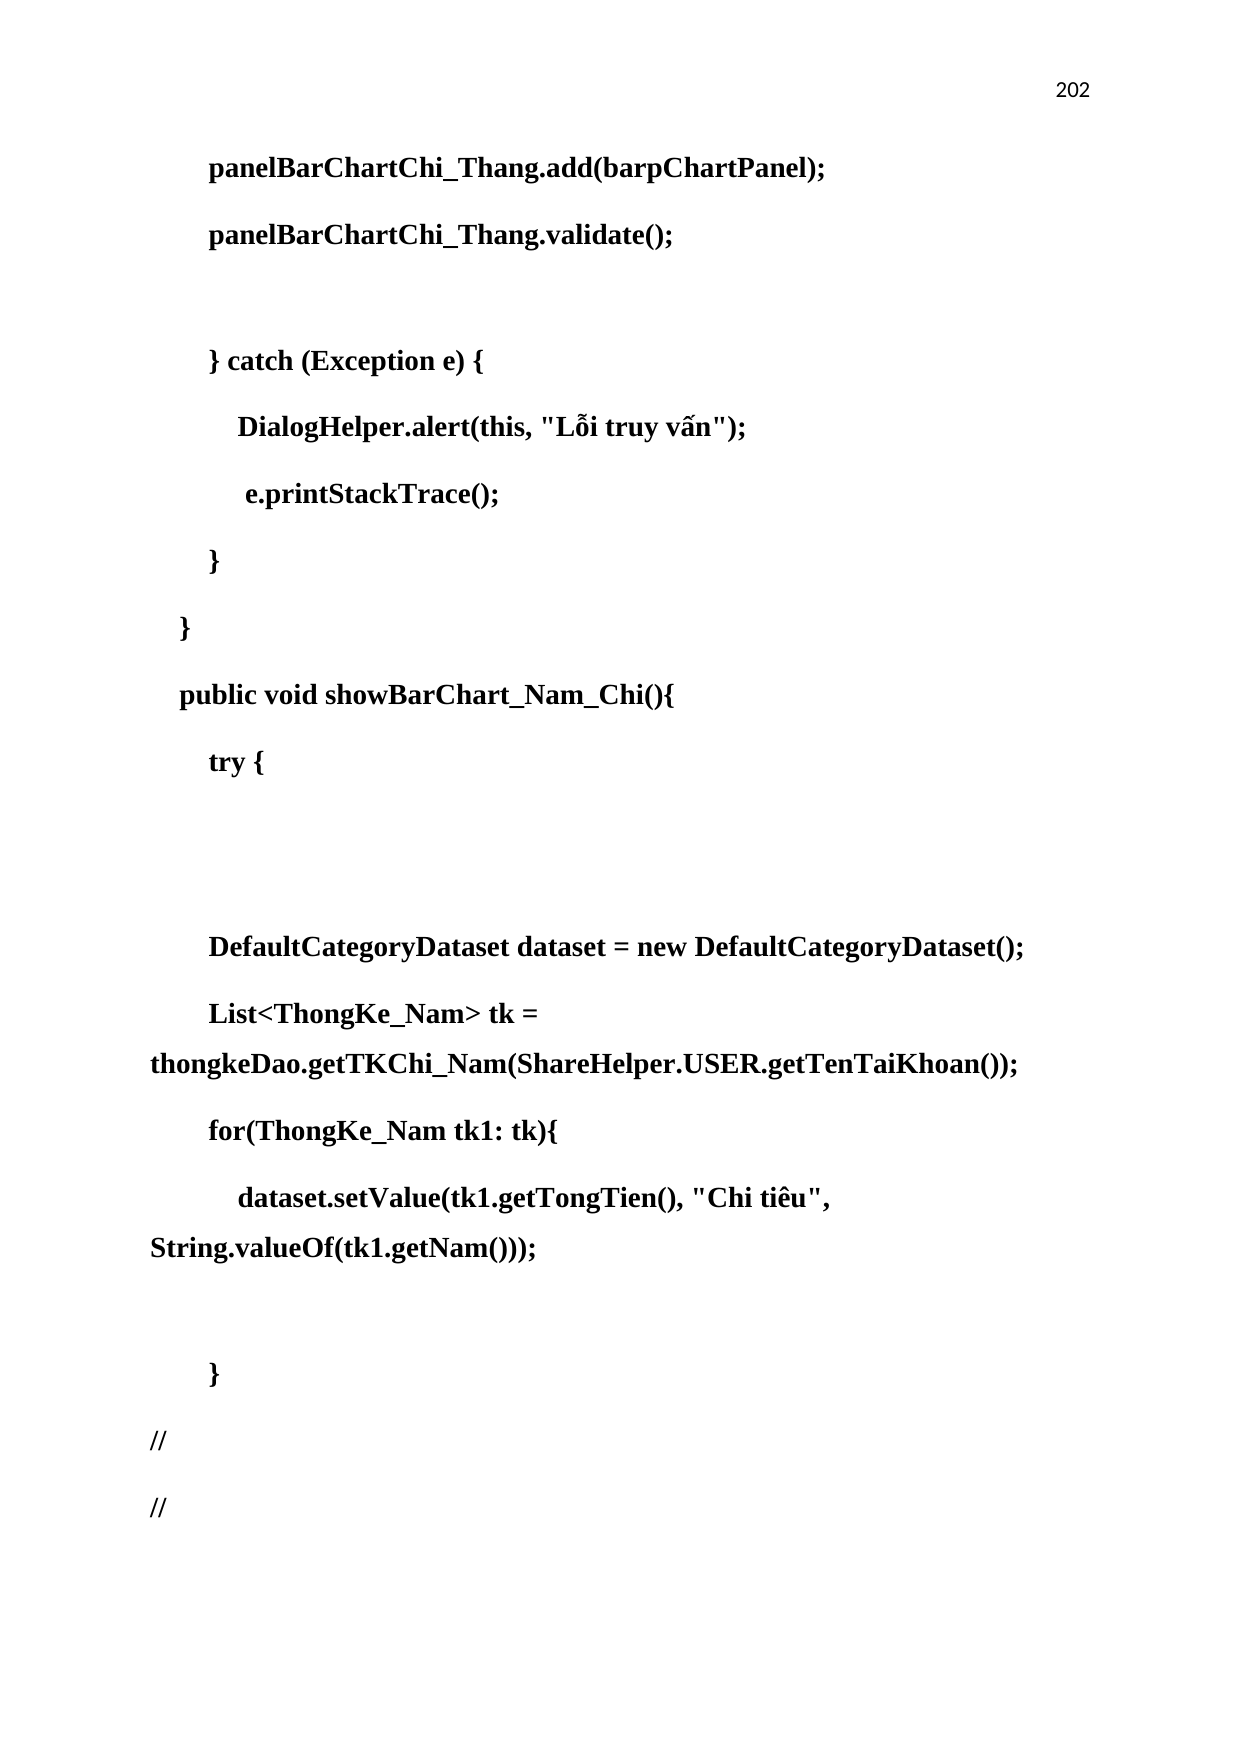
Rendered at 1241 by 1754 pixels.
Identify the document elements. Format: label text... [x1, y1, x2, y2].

text } catch (Exception e) { [150, 343, 1090, 376]
text public void showBarChart_Nam_Chi(){ [150, 677, 1090, 711]
text // [150, 1423, 1090, 1456]
text try { [150, 744, 1090, 778]
text } [150, 543, 1090, 577]
text } [150, 1356, 1090, 1389]
text e.printStackTrace(); [150, 477, 1090, 510]
text // [150, 1490, 1090, 1523]
text } [150, 611, 1090, 644]
text DefaultCategoryDataset dataset = new DefaultCategoryDataset(); [150, 929, 1090, 962]
text DialogHelper.alert(this, "Lỗi truy vấn"); [150, 409, 1090, 443]
text List<ThongKe_Nam> tk = thongkeDao.getTKChi_Nam(ShareHelper.USER.getTenTaiKhoan()); [150, 996, 1090, 1079]
text panelBarChartChi_Thang.validate(); [150, 217, 1090, 251]
text dataset.setValue(tk1.getTongTien(), "Chi tiêu", String.valueOf(tk1.getNam())); [150, 1180, 1090, 1264]
text panelBarChartChi_Thang.add(barpChartPanel); [150, 150, 1090, 183]
text for(ThongKe_Nam tk1: tk){ [150, 1113, 1090, 1147]
